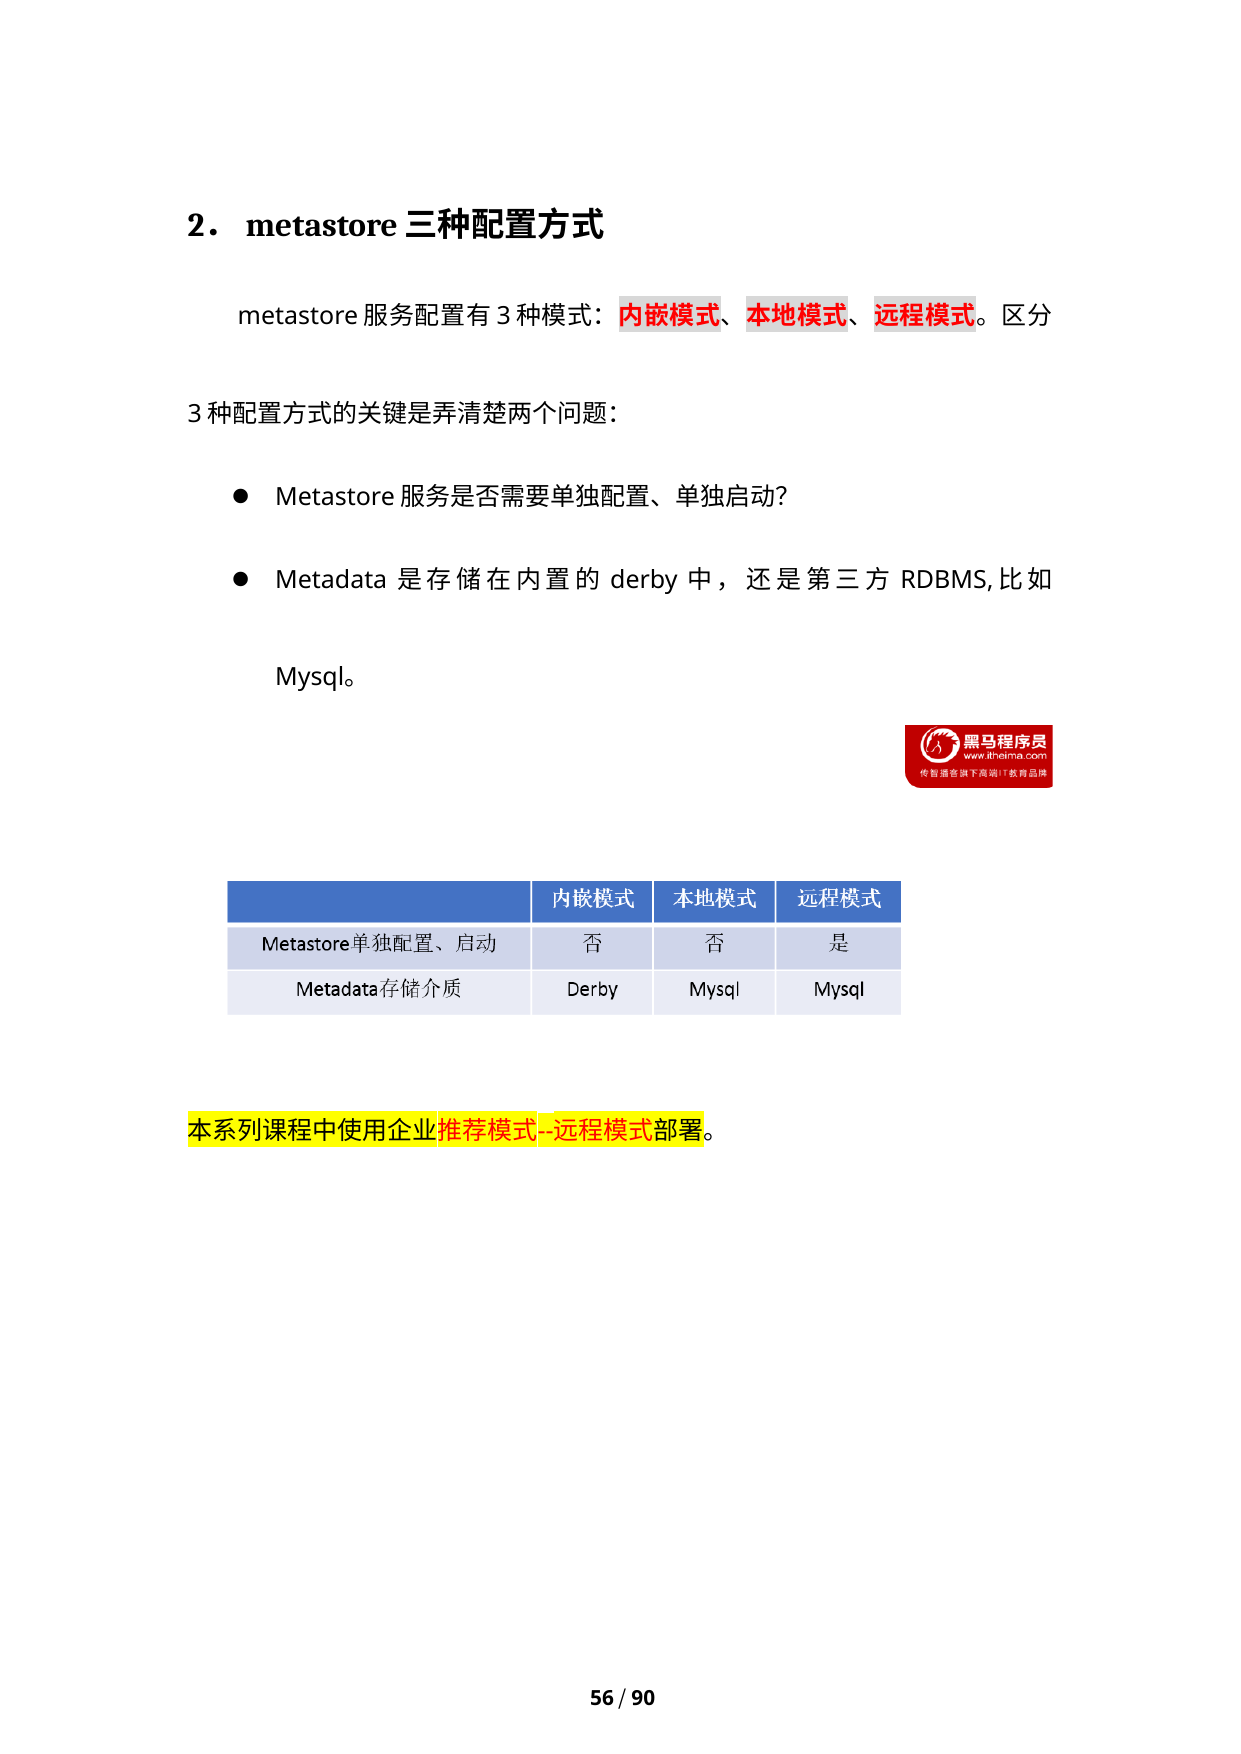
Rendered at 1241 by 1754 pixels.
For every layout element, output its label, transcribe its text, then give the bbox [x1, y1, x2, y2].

list Metastore服务是否需要单独配置、单独启动？ [231, 462, 1053, 527]
subtitle metastore三种配置方式 [187, 189, 1053, 254]
picture [187, 725, 1053, 1079]
text metastore服务配置有3种模式：内嵌模式、本地模式、远程模式。区分3种配置方式的关键是弄清楚两个问题： [187, 281, 1053, 444]
list Metadata是存储在内置的derby中，还是第三方RDBMS,比如Mysql。 [231, 545, 1053, 707]
text 本系列课程中使用企业推荐模式--远程模式部署。 [187, 1096, 1053, 1161]
